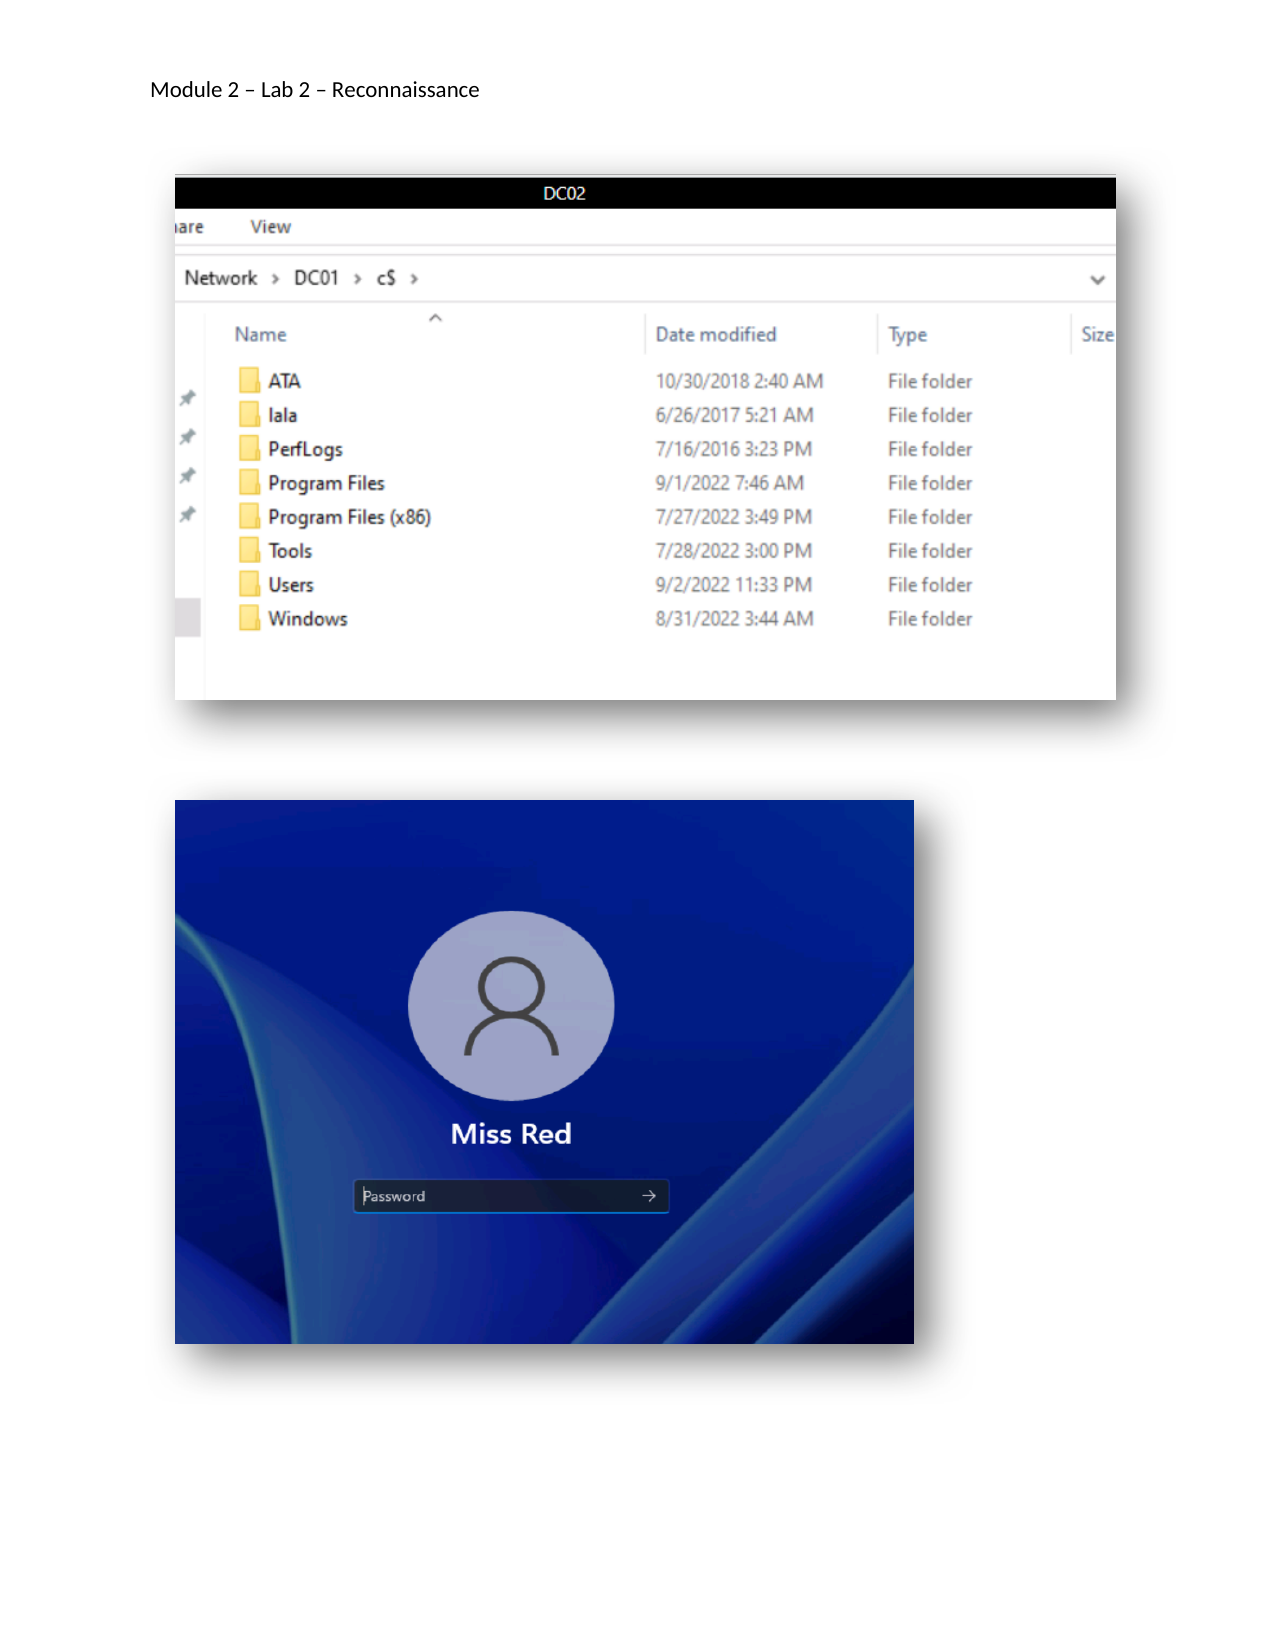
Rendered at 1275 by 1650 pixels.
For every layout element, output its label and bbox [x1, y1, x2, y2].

picture [175, 174, 1116, 700]
picture [175, 800, 914, 1344]
